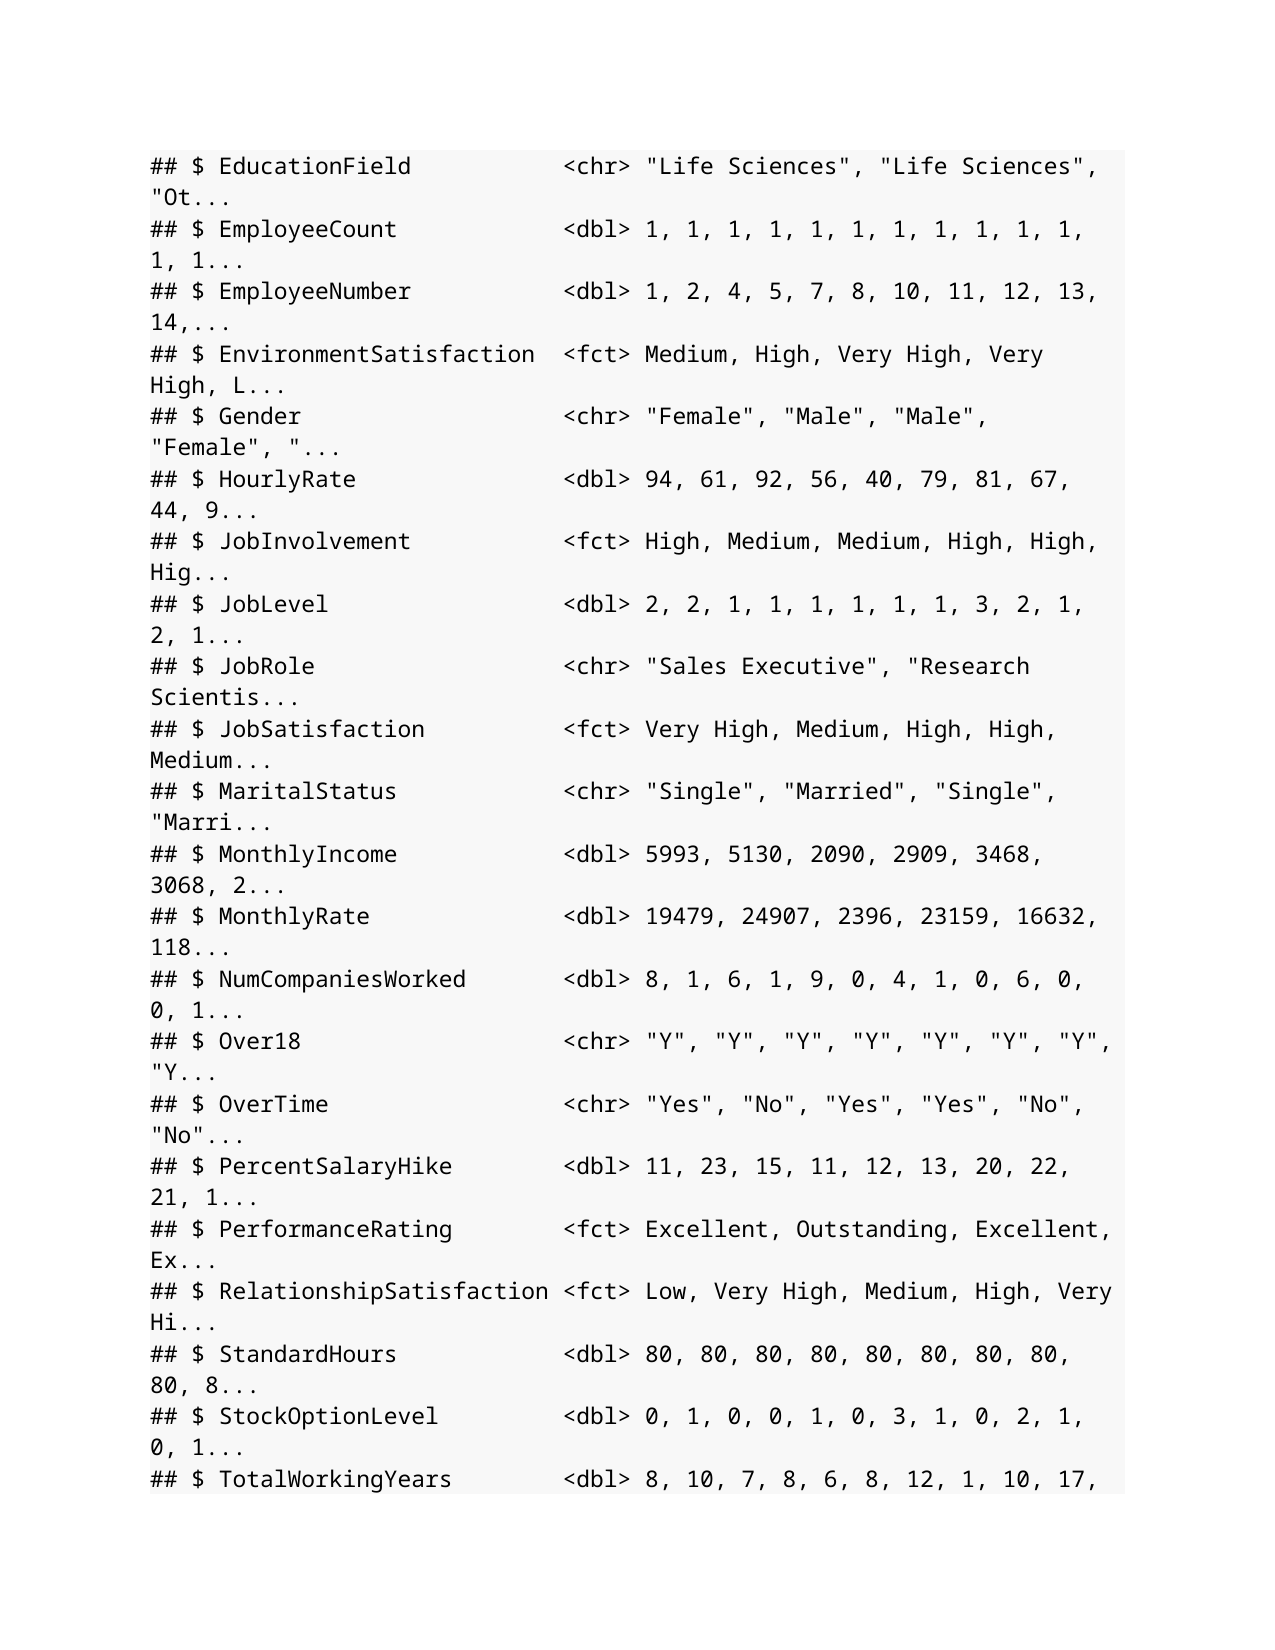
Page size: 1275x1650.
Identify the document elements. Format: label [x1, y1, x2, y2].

text [150, 150, 1125, 1494]
